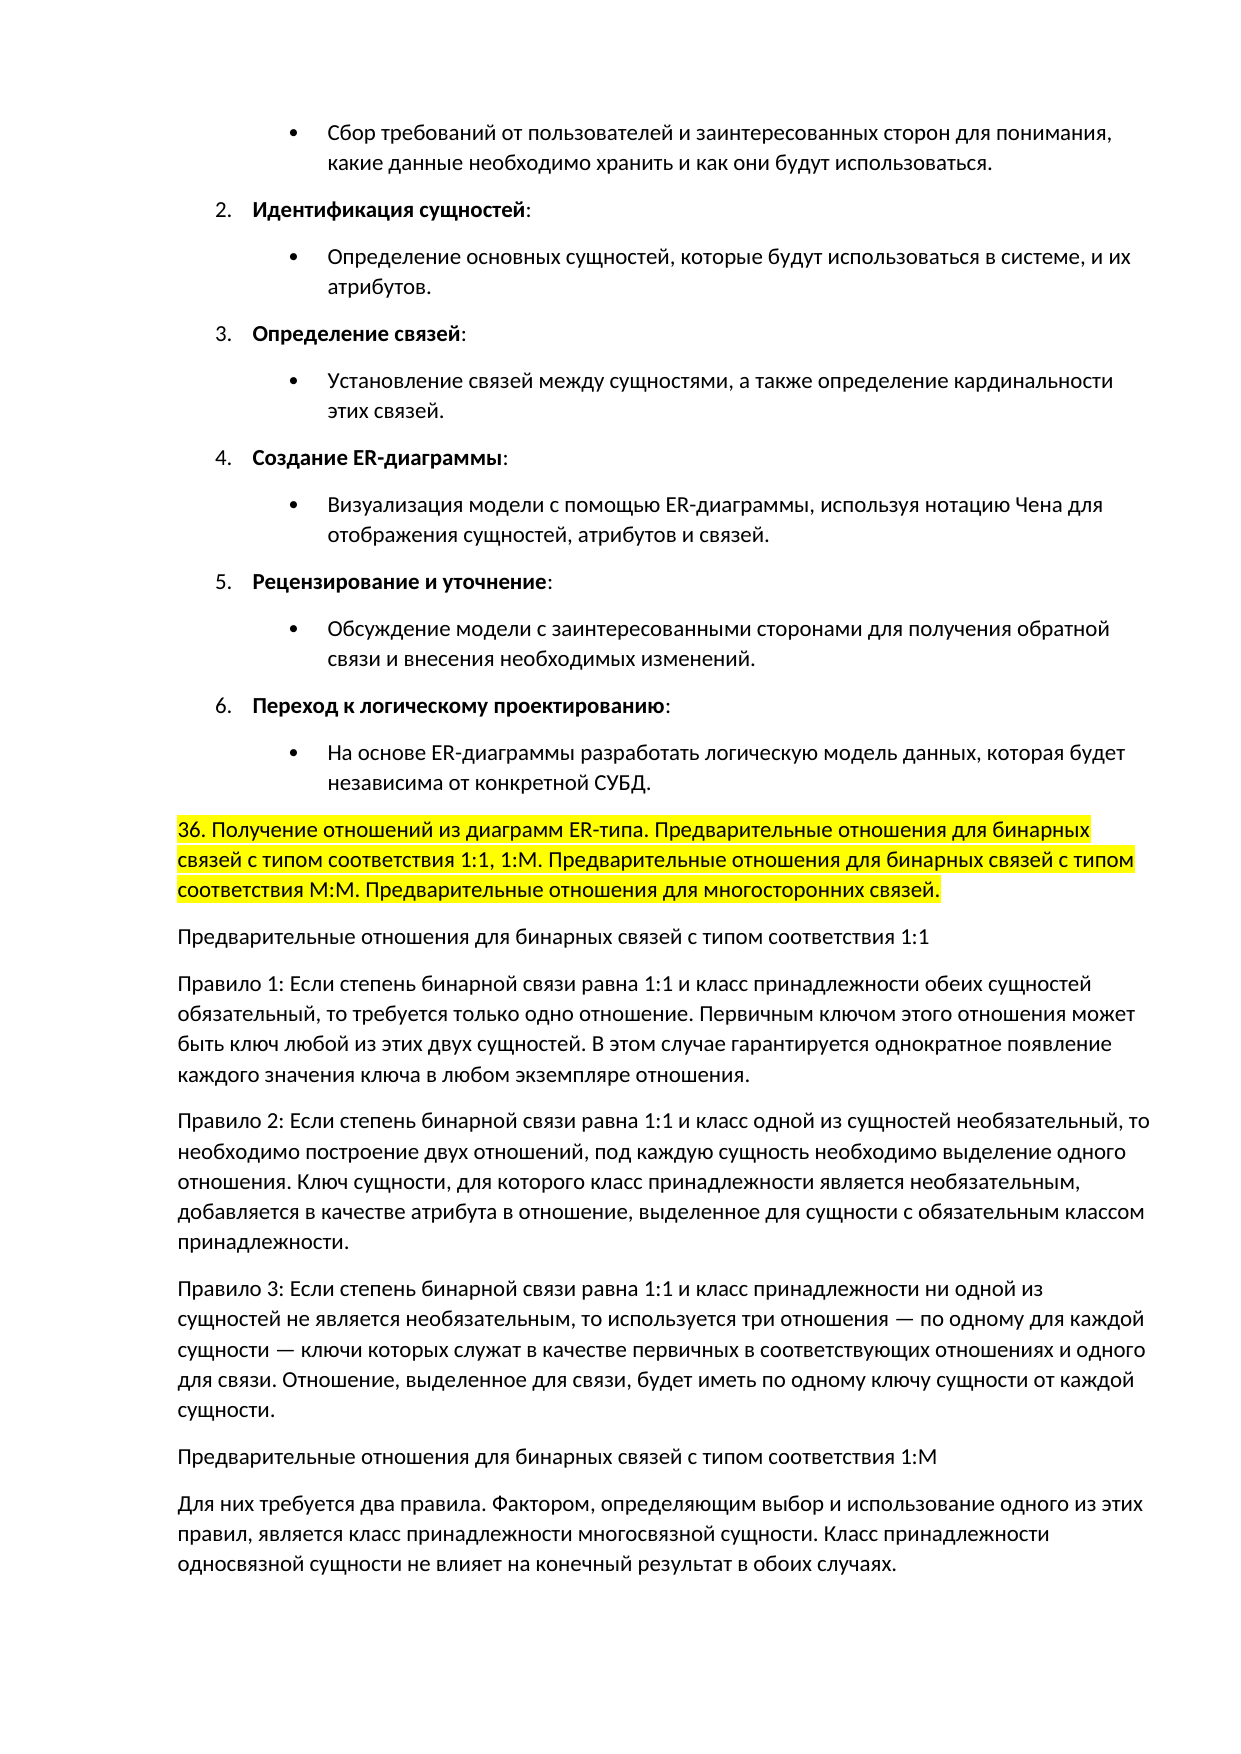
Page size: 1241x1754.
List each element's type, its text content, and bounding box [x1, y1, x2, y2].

list Определение основных сущностей, которые будут использоваться в системе, и их атрибутов. [290, 242, 1152, 300]
list Определение связей: [215, 319, 1152, 347]
text Правило 3: Если степень бинарной связи равна 1:1 и класс принадлежности ни одной из сущностей не является необязательным, то используется три отношения — по одному для каждой сущности — ключи которых служат в качестве первичных в соответствующих отношениях и одного для связи. Отношение, выделенное для связи, будет иметь по одному ключу сущности от каждой сущности. [177, 1274, 1152, 1423]
text 36. Получение отношений из диаграмм ER-типа. Предварительные отношения для бинарных связей с типом соответствия 1:1, 1:М. Предварительные отношения для бинарных связей с типом соответствия М:М. Предварительные отношения для многосторонних связей. [177, 815, 1152, 903]
list Обсуждение модели с заинтересованными сторонами для получения обратной связи и внесения необходимых изменений. [290, 614, 1152, 672]
list Создание ER-диаграммы: [215, 443, 1152, 471]
list Идентификация сущностей: [215, 195, 1152, 223]
text Правило 2: Если степень бинарной связи равна 1:1 и класс одной из сущностей необязательный, то необходимо построение двух отношений, под каждую сущность необходимо выделение одного отношения. Ключ сущности, для которого класс принадлежности является необязательным, добавляется в качестве атрибута в отношение, выделенное для сущности с обязательным классом принадлежности. [177, 1107, 1152, 1256]
list Сбор требований от пользователей и заинтересованных сторон для понимания, какие данные необходимо хранить и как они будут использоваться. [290, 118, 1152, 176]
text Предварительные отношения для бинарных связей с типом соответствия 1:1 [177, 922, 1152, 950]
list Переход к логическому проектированию: [215, 691, 1152, 719]
list На основе ER-диаграммы разработать логическую модель данных, которая будет независима от конкретной СУБД. [290, 738, 1152, 796]
text Предварительные отношения для бинарных связей с типом соответствия 1:M [177, 1442, 1152, 1470]
list Визуализация модели с помощью ER-диаграммы, используя нотацию Чена для отображения сущностей, атрибутов и связей. [290, 490, 1152, 548]
list Установление связей между сущностями, а также определение кардинальности этих связей. [290, 366, 1152, 424]
list Рецензирование и уточнение: [215, 567, 1152, 595]
text Правило 1: Если степень бинарной связи равна 1:1 и класс принадлежности обеих сущностей обязательный, то требуется только одно отношение. Первичным ключом этого отношения может быть ключ любой из этих двух сущностей. В этом случае гарантируется однократное появление каждого значения ключа в любом экземпляре отношения. [177, 969, 1152, 1088]
text Для них требуется два правила. Фактором, определяющим выбор и использование одного из этих правил, является класс принадлежности многосвязной сущности. Класс принадлежности односвязной сущности не влияет на конечный результат в обоих случаях. [177, 1489, 1152, 1577]
